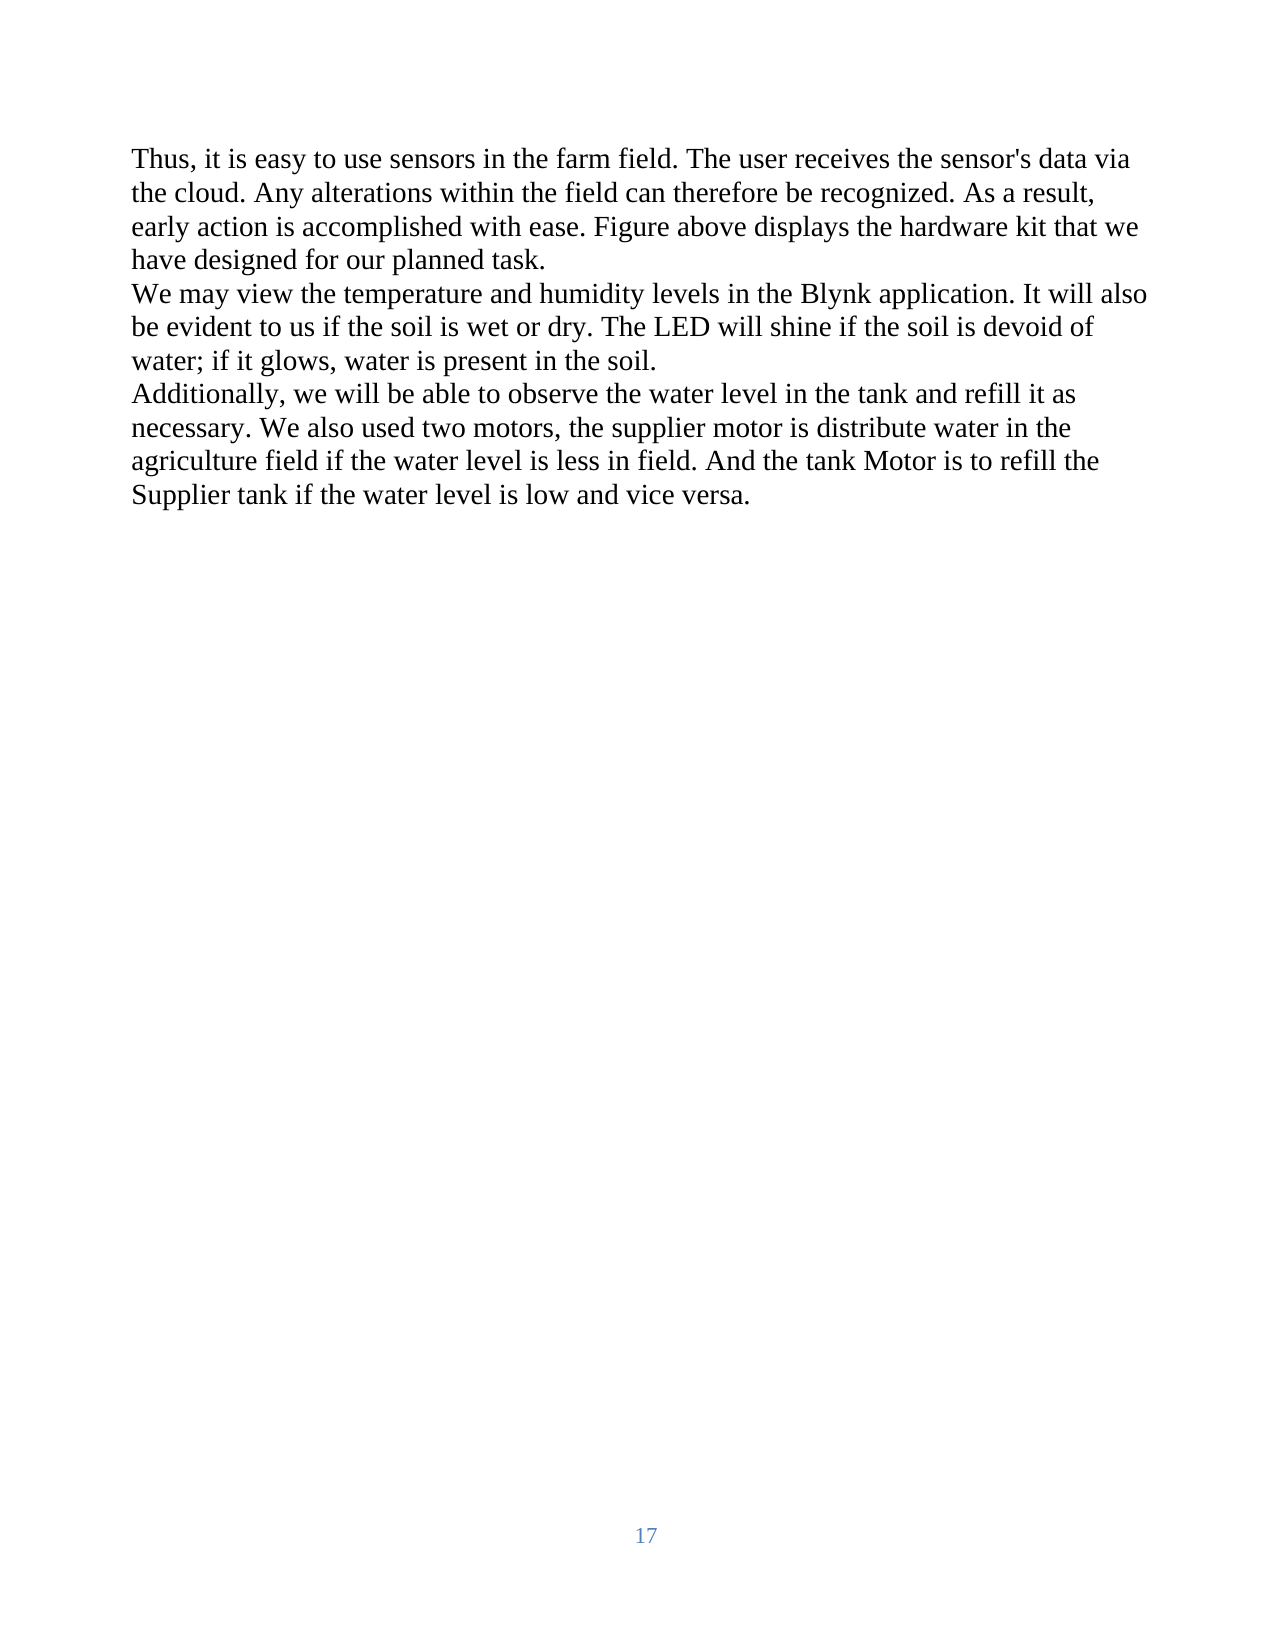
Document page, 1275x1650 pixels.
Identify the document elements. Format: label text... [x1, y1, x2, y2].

text Additionally, we will be able to observe the water level in the tank and refill it as necessary. We also used two motors, the supplier motor is distribute water in the agriculture field if the water level is less in field. And the tank Motor is to refill the Supplier tank if the water level is low and vice versa. [131, 376, 1160, 511]
text We may view the temperature and humidity levels in the Blynk application. It will also be evident to us if the soil is wet or dry. The LED will shine if the soil is devoid of water; if it glows, water is present in the soil. [131, 276, 1160, 376]
text Thus, it is easy to use sensors in the farm field. The user receives the sensor's data via the cloud. Any alterations within the field can therefore be recognized. As a result, early action is accomplished with ease. Figure above displays the hardware kit that we have designed for our planned task. [131, 142, 1160, 276]
